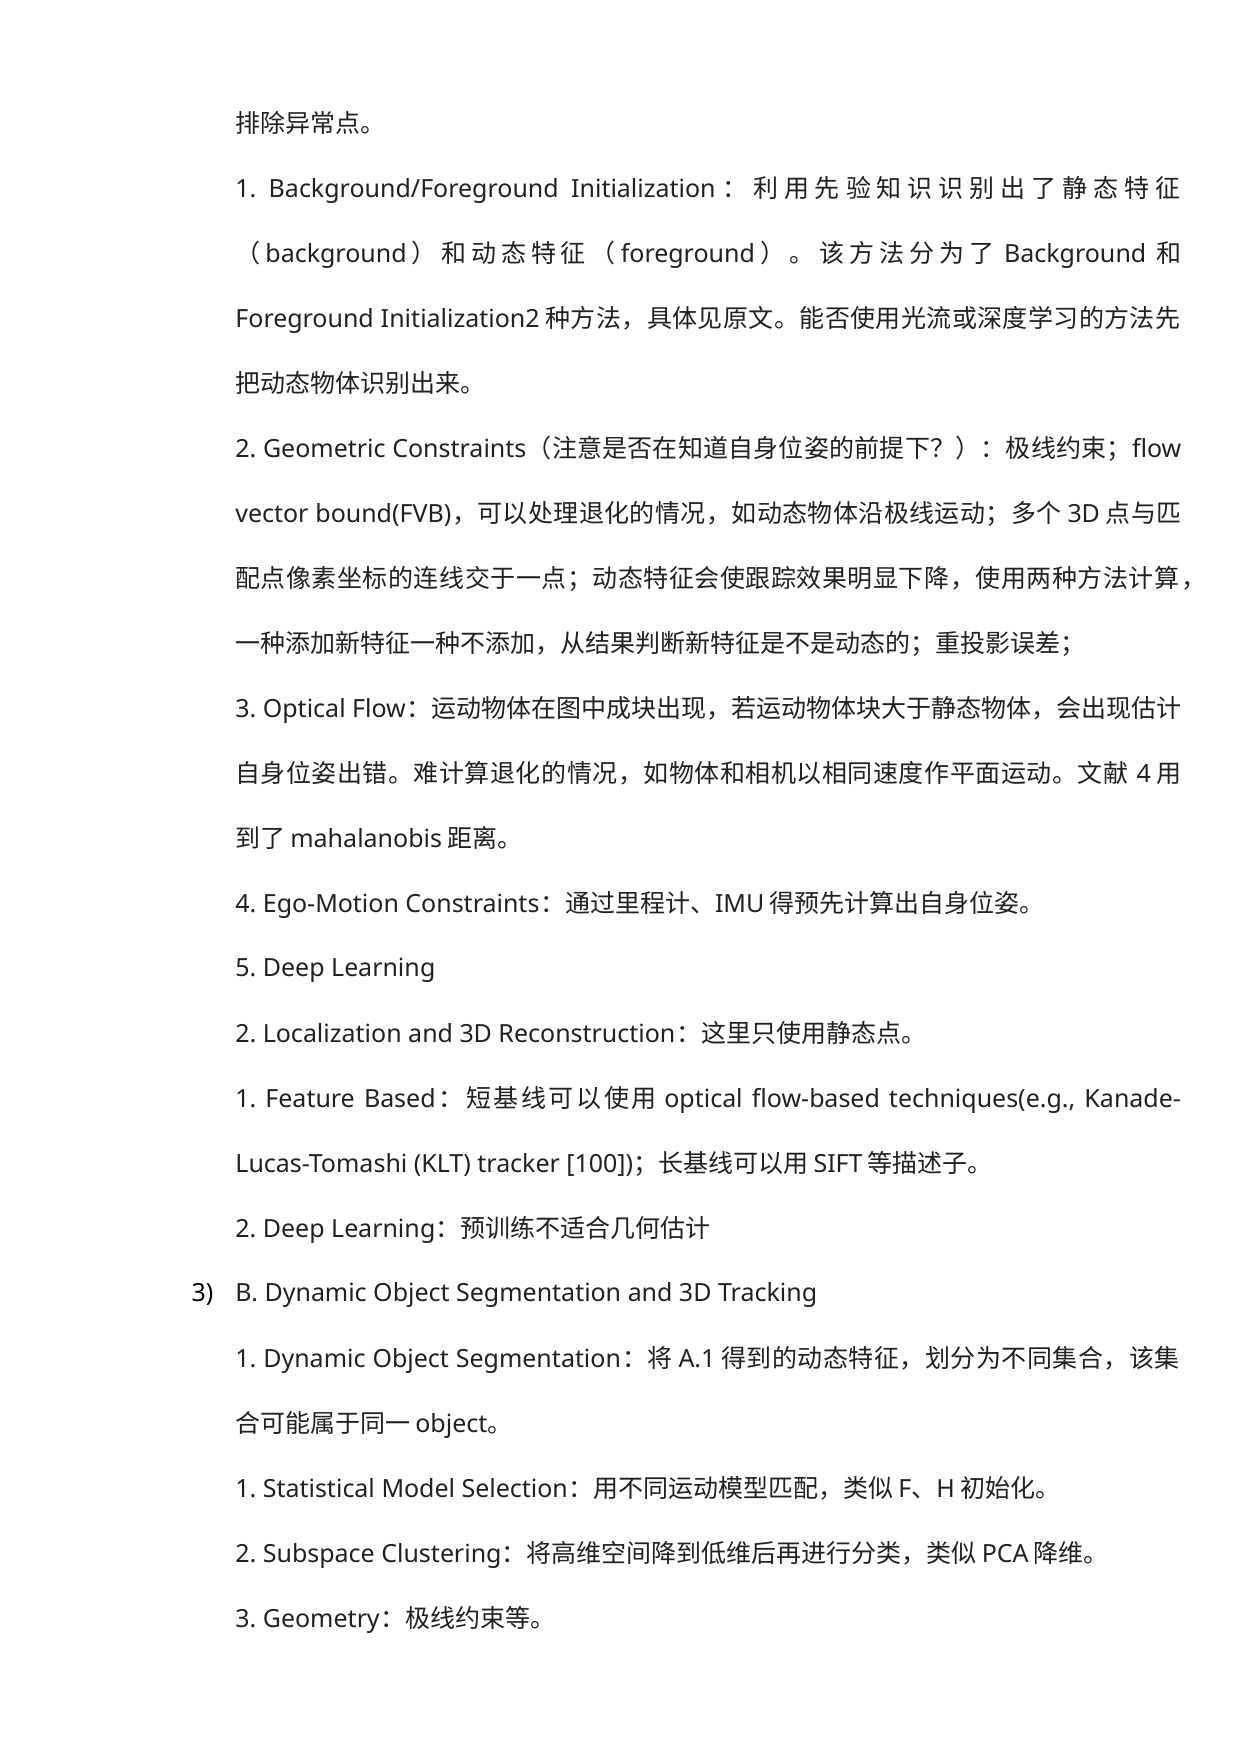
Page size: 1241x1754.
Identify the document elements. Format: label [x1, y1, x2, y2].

list [191, 89, 1181, 1259]
list [191, 1259, 1181, 1649]
